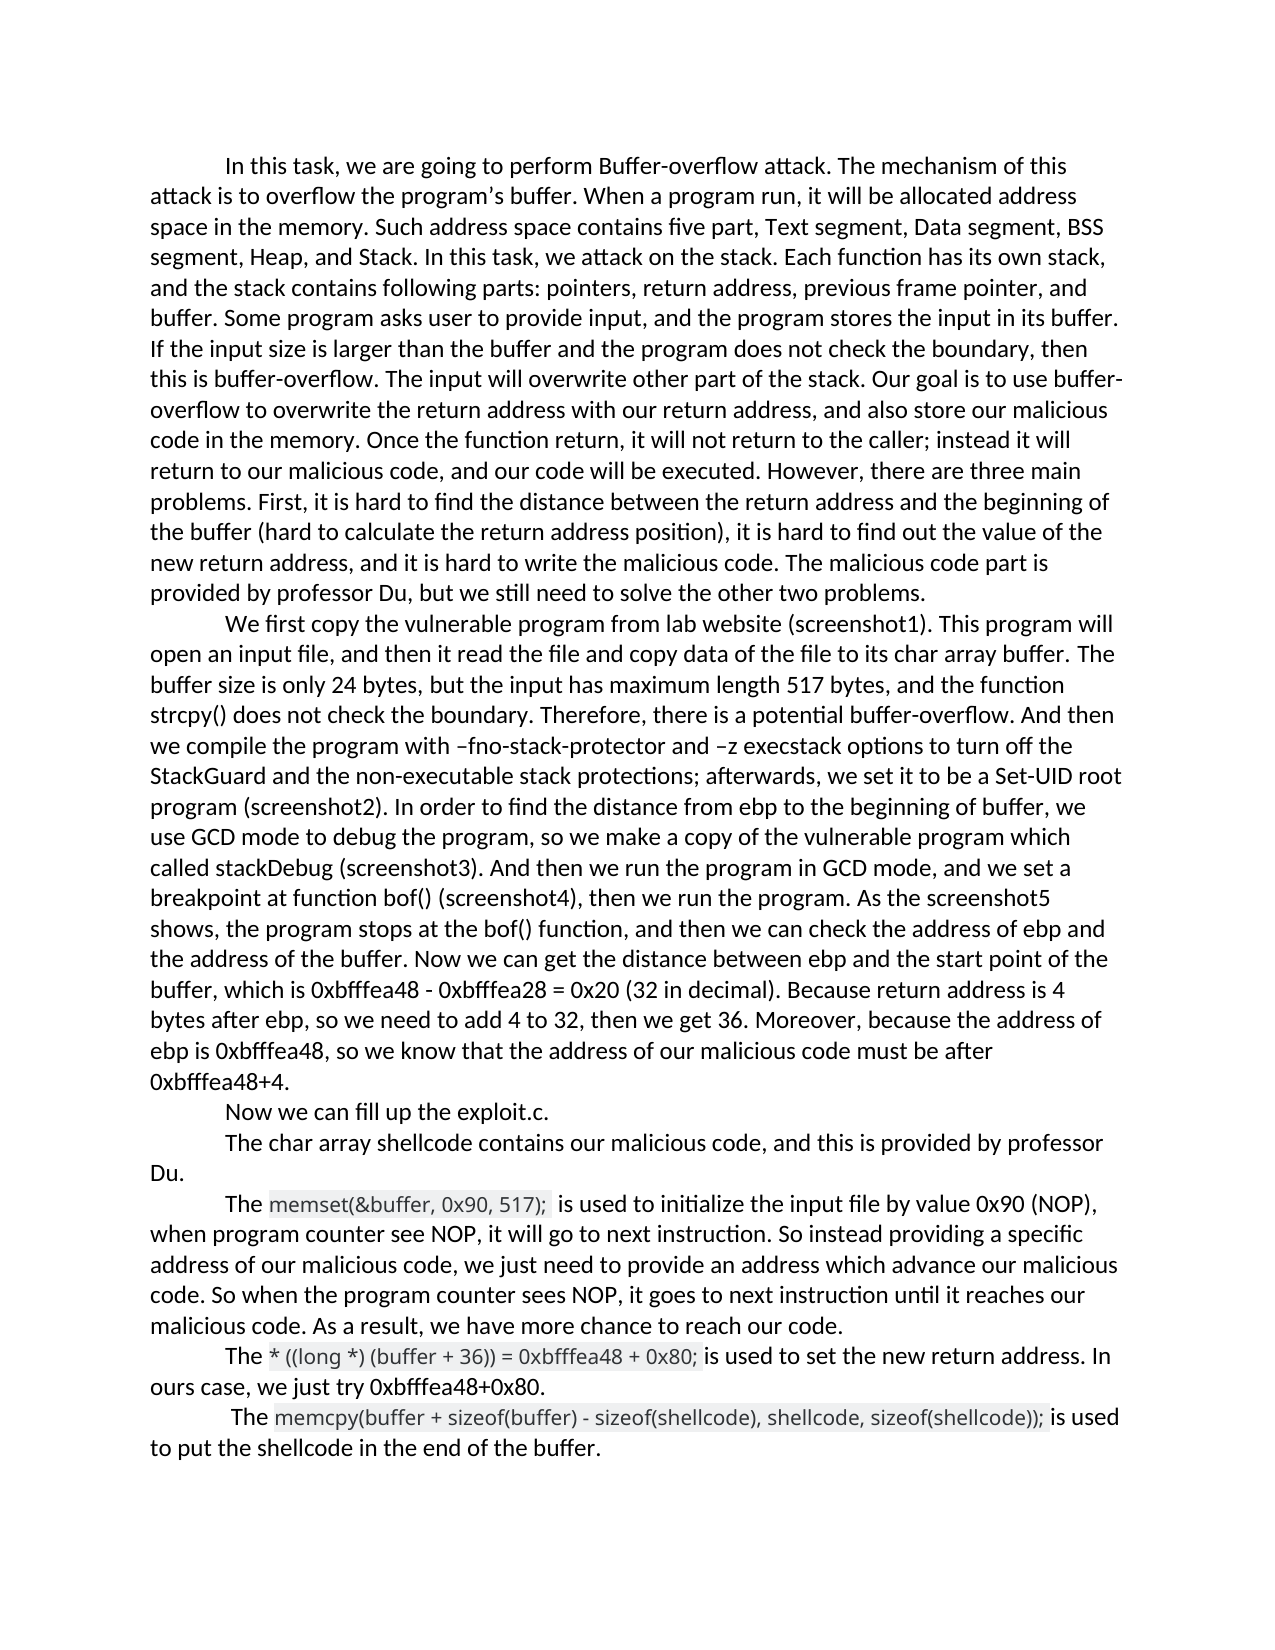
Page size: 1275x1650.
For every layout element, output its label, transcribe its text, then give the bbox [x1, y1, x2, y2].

text In this task, we are going to perform Buffer-overflow attack. The mechanism of this attack is to overflow the program’s buffer. When a program run, it will be allocated address space in the memory. Such address space contains five part, Text segment, Data segment, BSS segment, Heap, and Stack. In this task, we attack on the stack. Each function has its own stack, and the stack contains following parts: pointers, return address, previous frame pointer, and buffer. Some program asks user to provide input, and the program stores the input in its buffer. If the input size is larger than the buffer and the program does not check the boundary, then this is buffer-overflow. The input will overwrite other part of the stack. Our goal is to use buffer-overflow to overwrite the return address with our return address, and also store our malicious code in the memory. Once the function return, it will not return to the caller; instead it will return to our malicious code, and our code will be executed. However, there are three main problems. First, it is hard to find the distance between the return address and the beginning of the buffer (hard to calculate the return address position), it is hard to find out the value of the new return address, and it is hard to write the malicious code. The malicious code part is provided by professor Du, but we still need to solve the other two problems. [150, 150, 1125, 608]
text The memset(&buffer, 0x90, 517); is used to initialize the input file by value 0x90 (NOP), when program counter see NOP, it will go to next instruction. So instead providing a specific address of our malicious code, we just need to provide an address which advance our malicious code. So when the program counter sees NOP, it goes to next instruction until it reaches our malicious code. As a result, we have more chance to reach our code. [150, 1188, 1125, 1340]
text The char array shellcode contains our malicious code, and this is provided by professor Du. [150, 1127, 1125, 1188]
text The memcpy(buffer + sizeof(buffer) - sizeof(shellcode), shellcode, sizeof(shellcode)); is used to put the shellcode in the end of the buffer. [150, 1401, 1125, 1462]
text We first copy the vulnerable program from lab website (screenshot1). This program will open an input file, and then it read the file and copy data of the file to its char array buffer. The buffer size is only 24 bytes, but the input has maximum length 517 bytes, and the function strcpy() does not check the boundary. Therefore, there is a potential buffer-overflow. And then we compile the program with –fno-stack-protector and –z execstack options to turn off the StackGuard and the non-executable stack protections; afterwards, we set it to be a Set-UID root program (screenshot2). In order to find the distance from ebp to the beginning of buffer, we use GCD mode to debug the program, so we make a copy of the vulnerable program which called stackDebug (screenshot3). And then we run the program in GCD mode, and we set a breakpoint at function bof() (screenshot4), then we run the program. As the screenshot5 shows, the program stops at the bof() function, and then we can check the address of ebp and the address of the buffer. Now we can get the distance between ebp and the start point of the buffer, which is 0xbfffea48 - 0xbfffea28 = 0x20 (32 in decimal). Because return address is 4 bytes after ebp, so we need to add 4 to 32, then we get 36. Moreover, because the address of ebp is 0xbfffea48, so we know that the address of our malicious code must be after 0xbfffea48+4. [150, 608, 1125, 1096]
text The * ((long *) (buffer + 36)) = 0xbfffea48 + 0x80; is used to set the new return address. In ours case, we just try 0xbfffea48+0x80. [150, 1340, 1125, 1401]
text Now we can fill up the exploit.c. [150, 1096, 1125, 1127]
